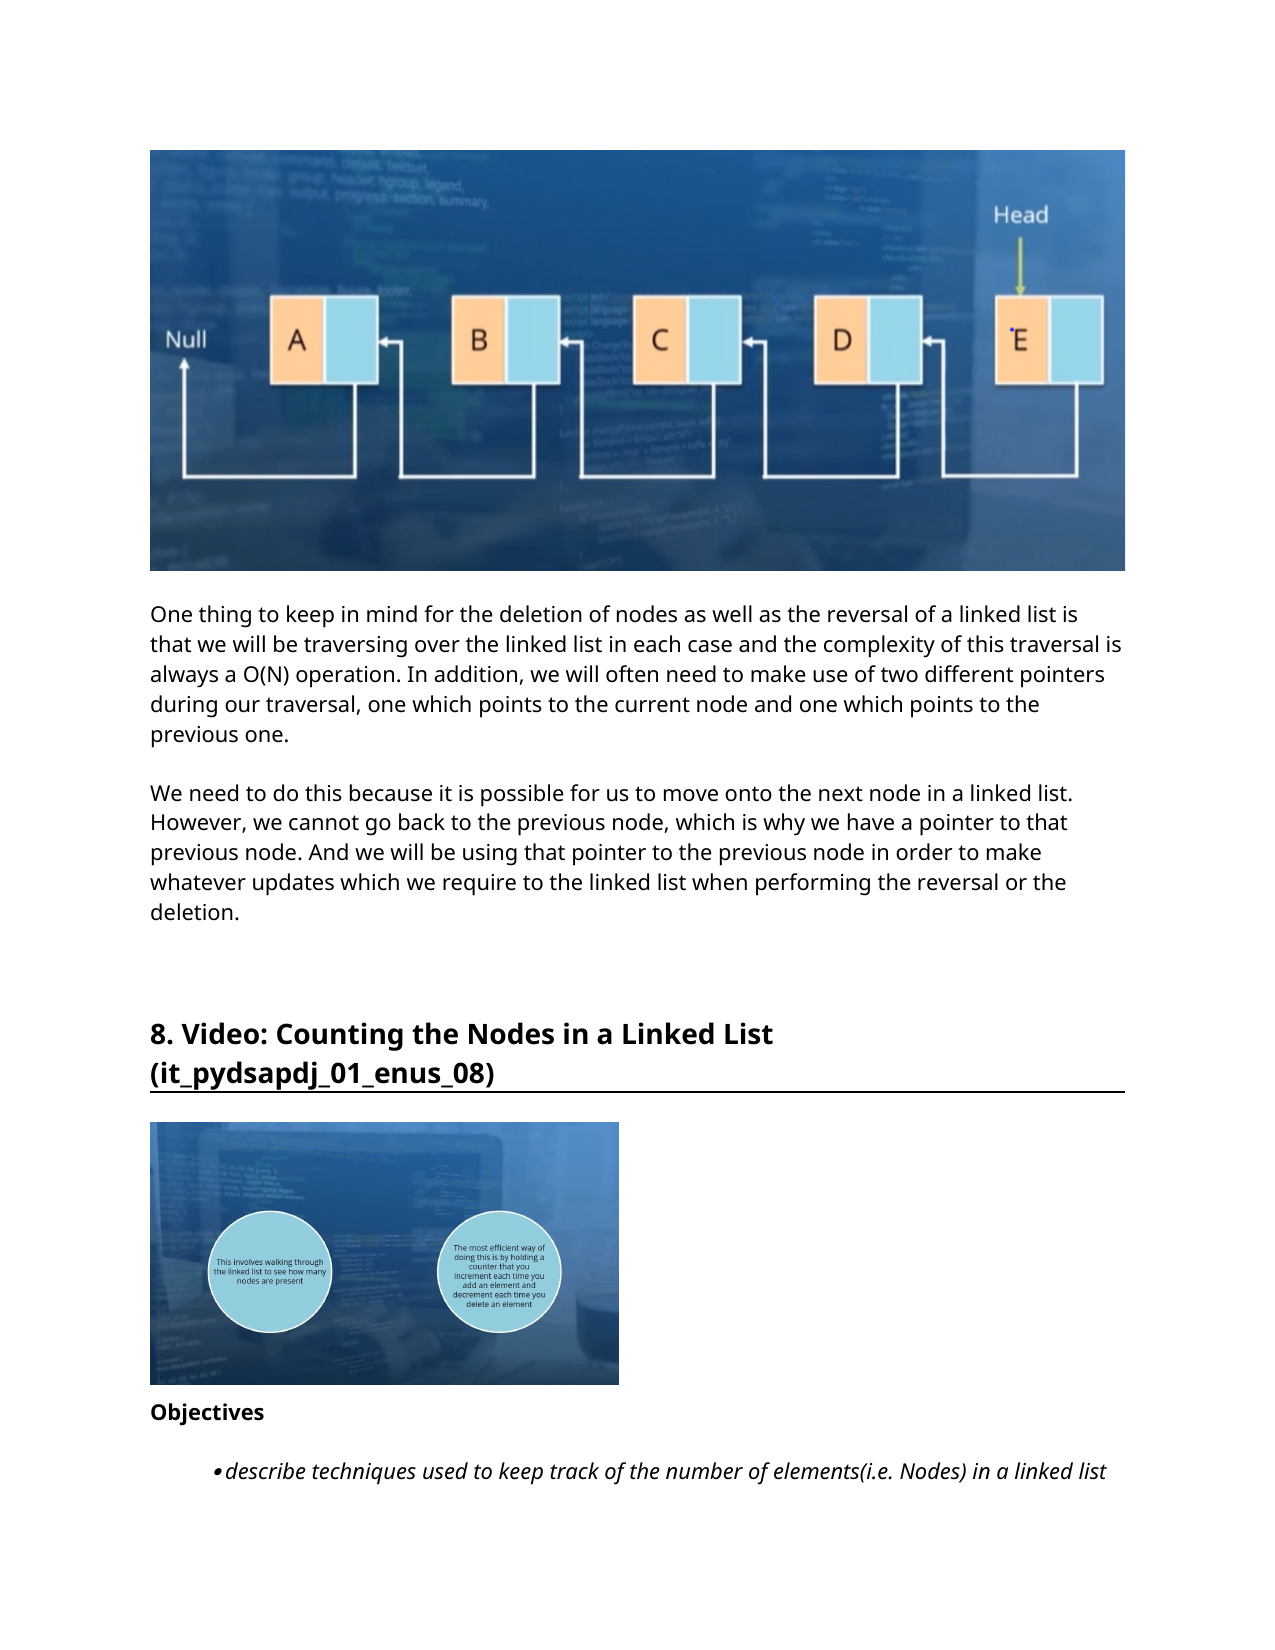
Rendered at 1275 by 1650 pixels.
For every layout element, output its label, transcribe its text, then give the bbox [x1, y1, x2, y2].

text 8. Video: Counting the Nodes in a Linked List (it_pydsapdj_01_enus_08) [150, 1014, 1125, 1091]
text Objectives [150, 1397, 1125, 1427]
list describe techniques used to keep track of the number of elements(i.e. Nodes) in a linked list [212, 1456, 1125, 1486]
text One thing to keep in mind for the deletion of nodes as well as the reversal of a linked list is that we will be traversing over the linked list in each case and the complexity of this traversal is always a O(N) operation. In addition, we will often need to make use of two different pointers during our traversal, one which points to the current node and one which points to the previous one. [150, 599, 1125, 748]
text We need to do this because it is possible for us to move onto the next node in a linked list. However, we cannot go back to the previous node, which is why we have a pointer to that previous node. And we will be using that pointer to the previous node in order to make whatever updates which we require to the linked list when performing the reversal or the deletion. [150, 777, 1125, 926]
picture [150, 1122, 619, 1385]
picture [150, 150, 1125, 571]
